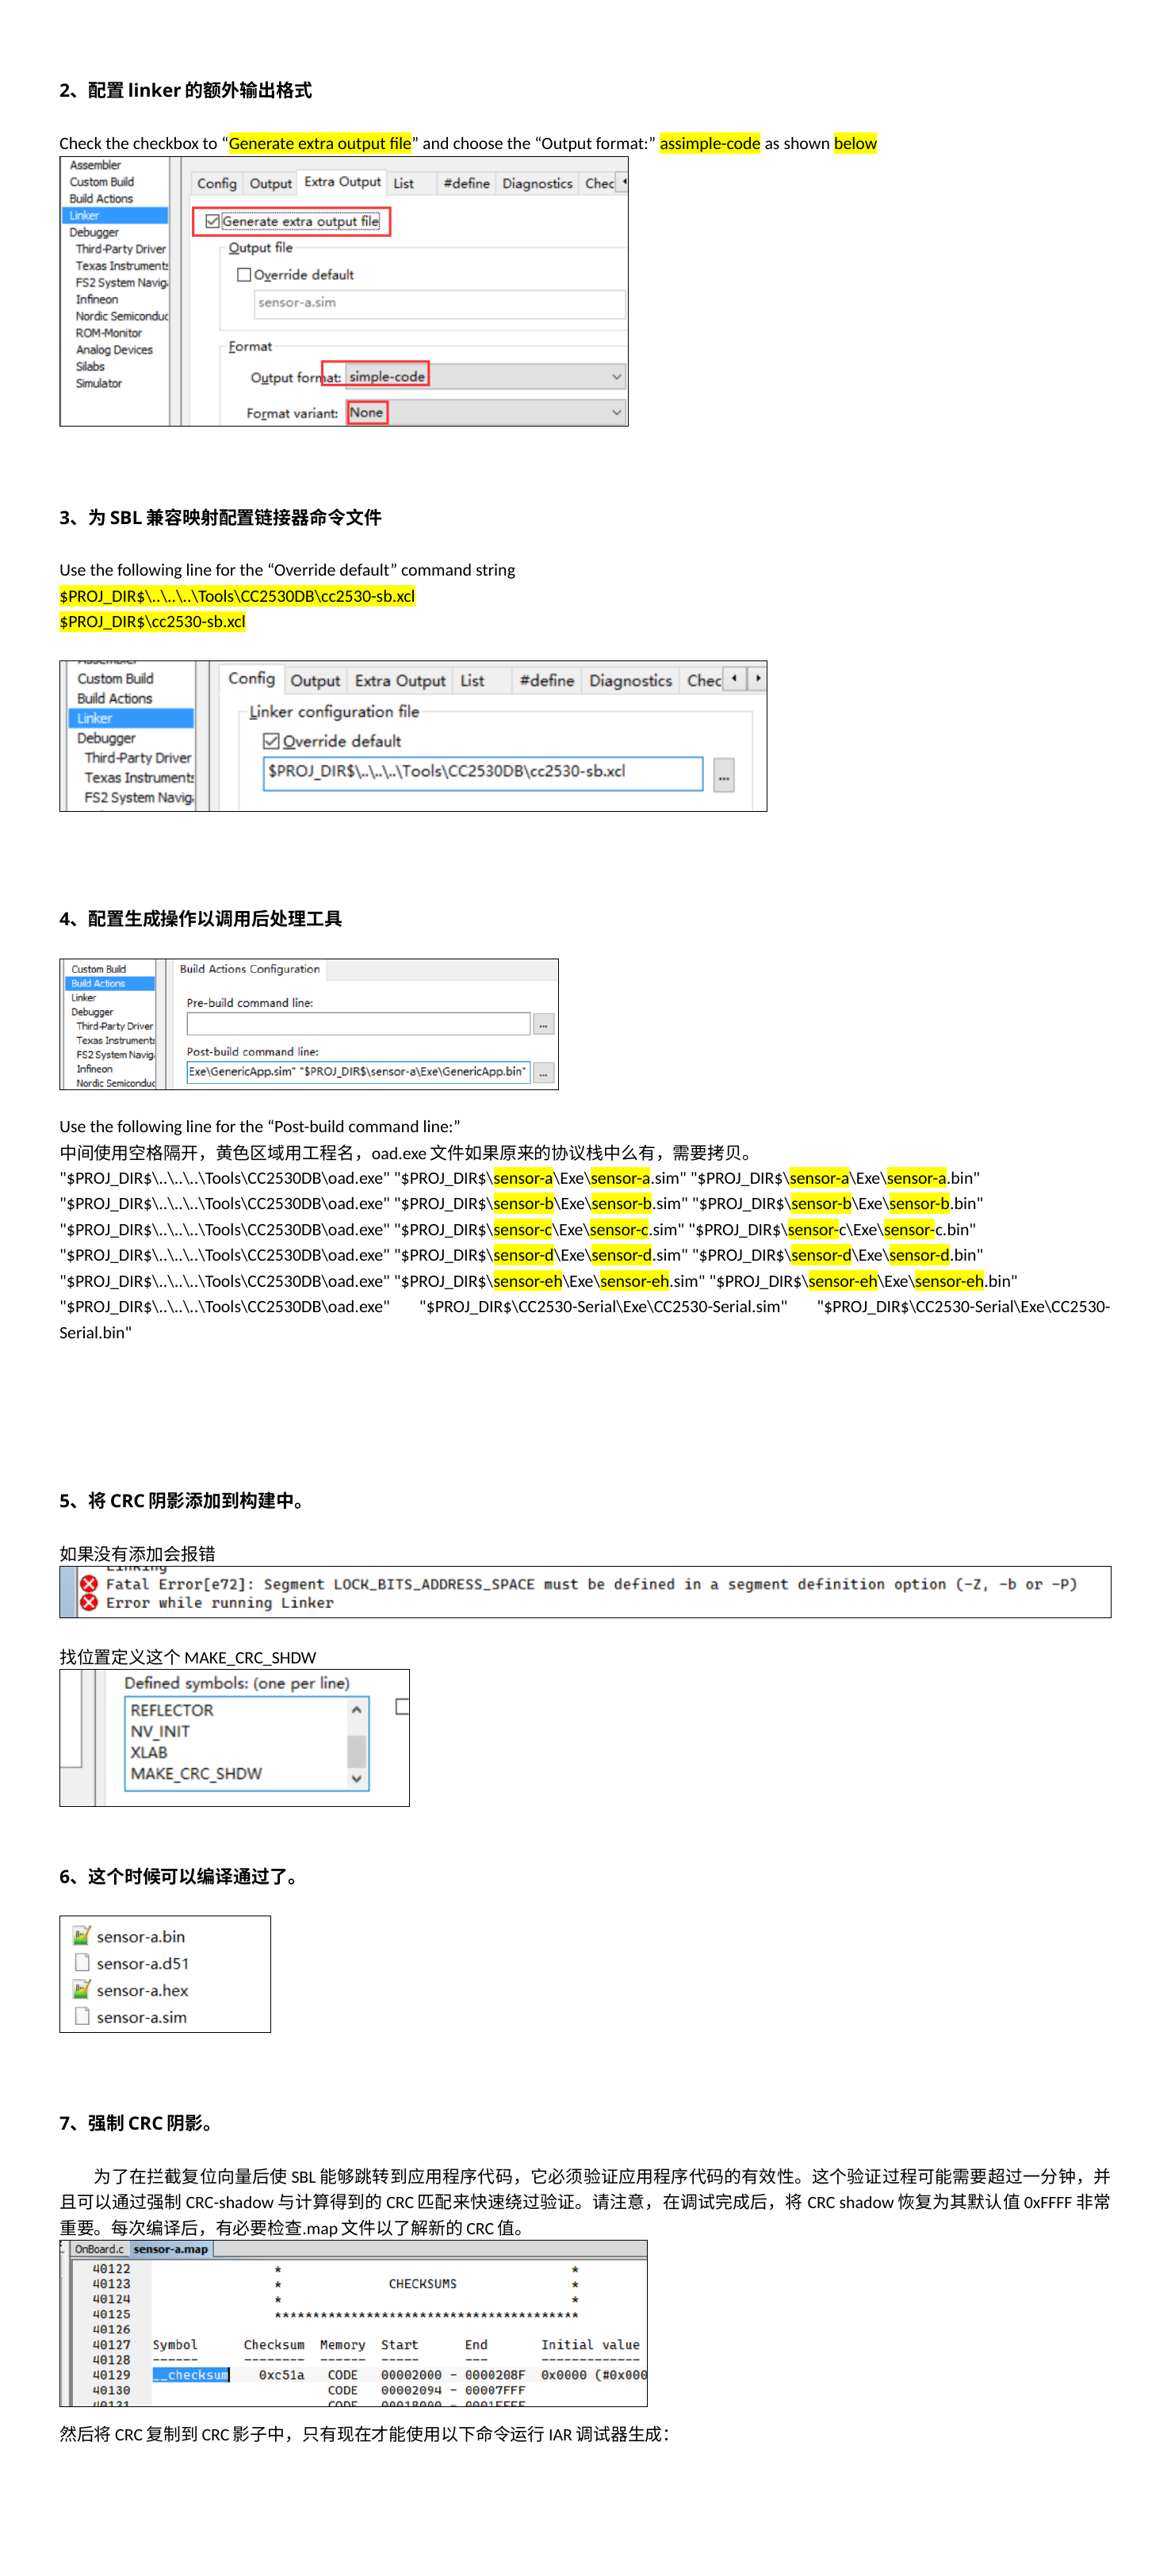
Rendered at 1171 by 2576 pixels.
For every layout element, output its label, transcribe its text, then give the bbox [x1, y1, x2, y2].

text "$PROJ_DIR$\..\..\..\Tools\CC2530DB\oad.exe" "$PROJ_DIR$\sensor-eh\Exe\sensor-eh.sim" "$PROJ_DIR$\sensor-eh\Exe\sensor-eh.bin" [59, 1268, 1111, 1293]
picture [60, 661, 767, 811]
text 然后将CRC复制到CRC影子中，只有现在才能使用以下命令运行IAR调试器生成： [59, 2420, 1111, 2446]
subtitle 2、配置linker的额外输出格式 [59, 63, 1111, 115]
text $PROJ_DIR$\..\..\..\Tools\CC2530DB\cc2530-sb.xcl [59, 583, 1111, 609]
picture [60, 157, 628, 426]
picture [60, 2241, 647, 2406]
text 为了在拦截复位向量后使SBL能够跳转到应用程序代码，它必须验证应用程序代码的有效性。这个验证过程可能需要超过一分钟，并且可以通过强制CRC-shadow与计算得到的CRC匹配来快速绕过验证。请注意，在调试完成后，将CRC shadow恢复为其默认值0xFFFF非常重要。每次编译后，有必要检查.map文件以了解新的CRC值。 [59, 2162, 1111, 2240]
subtitle 6、这个时候可以编译通过了。 [59, 1849, 1111, 1900]
text "$PROJ_DIR$\..\..\..\Tools\CC2530DB\oad.exe" "$PROJ_DIR$\CC2530-Serial\Exe\CC2530-Serial.sim" "$PROJ_DIR$\CC2530-Serial\Exe\CC2530-Serial.bin" [59, 1293, 1111, 1345]
text "$PROJ_DIR$\..\..\..\Tools\CC2530DB\oad.exe" "$PROJ_DIR$\sensor-c\Exe\sensor-c.sim" "$PROJ_DIR$\sensor-c\Exe\sensor-c.bin" [59, 1216, 1111, 1242]
subtitle 3、为SBL兼容映射配置链接器命令文件 [59, 491, 1111, 542]
text 中间使用空格隔开，黄色区域用工程名，oad.exe文件如果原来的协议栈中么有，需要拷贝。 [59, 1139, 1111, 1165]
picture [60, 959, 558, 1089]
text "$PROJ_DIR$\..\..\..\Tools\CC2530DB\oad.exe" "$PROJ_DIR$\sensor-d\Exe\sensor-d.sim" "$PROJ_DIR$\sensor-d\Exe\sensor-d.bin" [59, 1242, 1111, 1268]
text 如果没有添加会报错 [59, 1540, 1111, 1566]
subtitle 7、强制CRC阴影。 [59, 2096, 1111, 2148]
picture [60, 1916, 270, 2032]
text 找位置定义这个MAKE_CRC_SHDW [59, 1643, 1111, 1669]
picture [60, 1567, 1111, 1617]
text "$PROJ_DIR$\..\..\..\Tools\CC2530DB\oad.exe" "$PROJ_DIR$\sensor-a\Exe\sensor-a.sim" "$PROJ_DIR$\sensor-a\Exe\sensor-a.bin" [59, 1165, 1111, 1190]
text Check the checkbox to “Generate extra output file” and choose the “Output format:” assimple-code as shown below [59, 130, 1111, 156]
text Use the following line for the “Post-build command line:” [59, 1113, 1111, 1139]
subtitle 4、配置生成操作以调用后处理工具 [59, 892, 1111, 944]
text "$PROJ_DIR$\..\..\..\Tools\CC2530DB\oad.exe" "$PROJ_DIR$\sensor-b\Exe\sensor-b.sim" "$PROJ_DIR$\sensor-b\Exe\sensor-b.bin" [59, 1190, 1111, 1216]
picture [60, 1670, 409, 1806]
text Use the following line for the “Override default” command string [59, 557, 1111, 583]
subtitle 5、将CRC阴影添加到构建中。 [59, 1474, 1111, 1525]
text $PROJ_DIR$\cc2530-sb.xcl [59, 609, 1111, 634]
